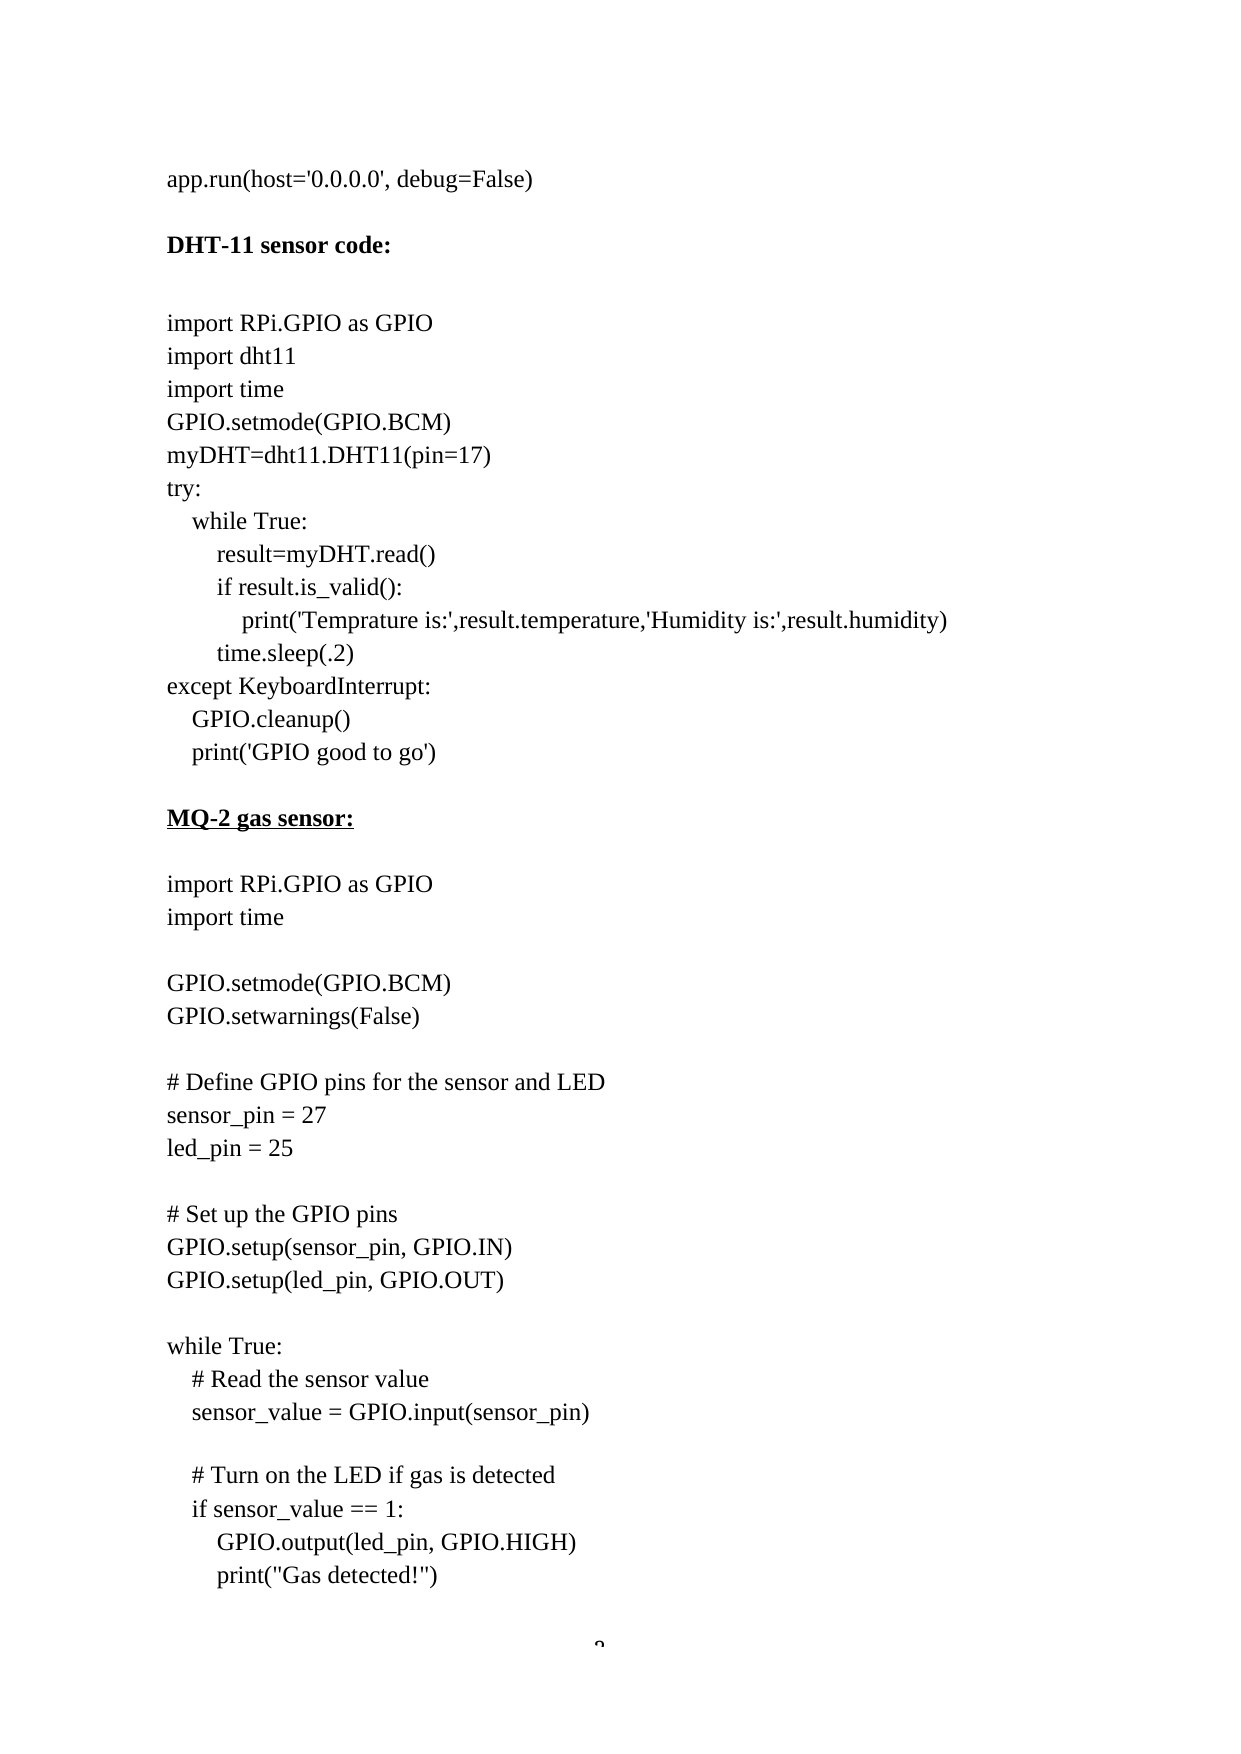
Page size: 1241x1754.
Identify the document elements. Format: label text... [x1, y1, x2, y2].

text sensor_pin = 27 [142, 1100, 1172, 1129]
text try: [142, 473, 1172, 502]
text myDHT=dht11.DHT11(pin=17) [142, 440, 1172, 468]
text time.sleep(.2) [142, 638, 1172, 667]
text import dht11 [142, 341, 1172, 369]
text GPIO.setwarnings(False) [142, 1001, 1172, 1030]
text GPIO.cleanup() [142, 704, 1172, 733]
text if result.is_valid(): [142, 572, 1172, 601]
text # Turn on the LED if gas is detected [142, 1461, 1172, 1489]
text while True: [142, 1331, 1172, 1360]
text result=myDHT.read() [142, 539, 1172, 568]
text import RPi.GPIO as GPIO [142, 869, 1172, 898]
text while True: [142, 506, 1172, 534]
text GPIO.setmode(GPIO.BCM) [142, 407, 1172, 436]
text if sensor_value == 1: [142, 1494, 1172, 1522]
text GPIO.output(led_pin, GPIO.HIGH) [142, 1527, 1172, 1555]
text DHT-11 sensor code: [142, 231, 1172, 259]
text sensor_value = GPIO.input(sensor_pin) [142, 1397, 1172, 1426]
text MQ-2 gas sensor: [142, 803, 1172, 832]
text app.run(host='0.0.0.0', debug=False) [142, 164, 1172, 193]
text GPIO.setmode(GPIO.BCM) [142, 968, 1172, 997]
text # Define GPIO pins for the sensor and LED [142, 1067, 1172, 1096]
text led_pin = 25 [142, 1133, 1172, 1162]
text GPIO.setup(sensor_pin, GPIO.IN) [142, 1232, 1172, 1261]
text import RPi.GPIO as GPIO [142, 308, 1172, 336]
text print("Gas detected!") [142, 1560, 1172, 1588]
text import time [142, 374, 1172, 402]
text import time [142, 902, 1172, 931]
text print('GPIO good to go') [142, 737, 1172, 766]
text # Set up the GPIO pins [142, 1199, 1172, 1228]
text # Read the sensor value [142, 1364, 1172, 1393]
text except KeyboardInterrupt: [142, 671, 1172, 700]
text GPIO.setup(led_pin, GPIO.OUT) [142, 1265, 1172, 1294]
text print('Temprature is:',result.temperature,'Humidity is:',result.humidity) [142, 605, 1172, 634]
